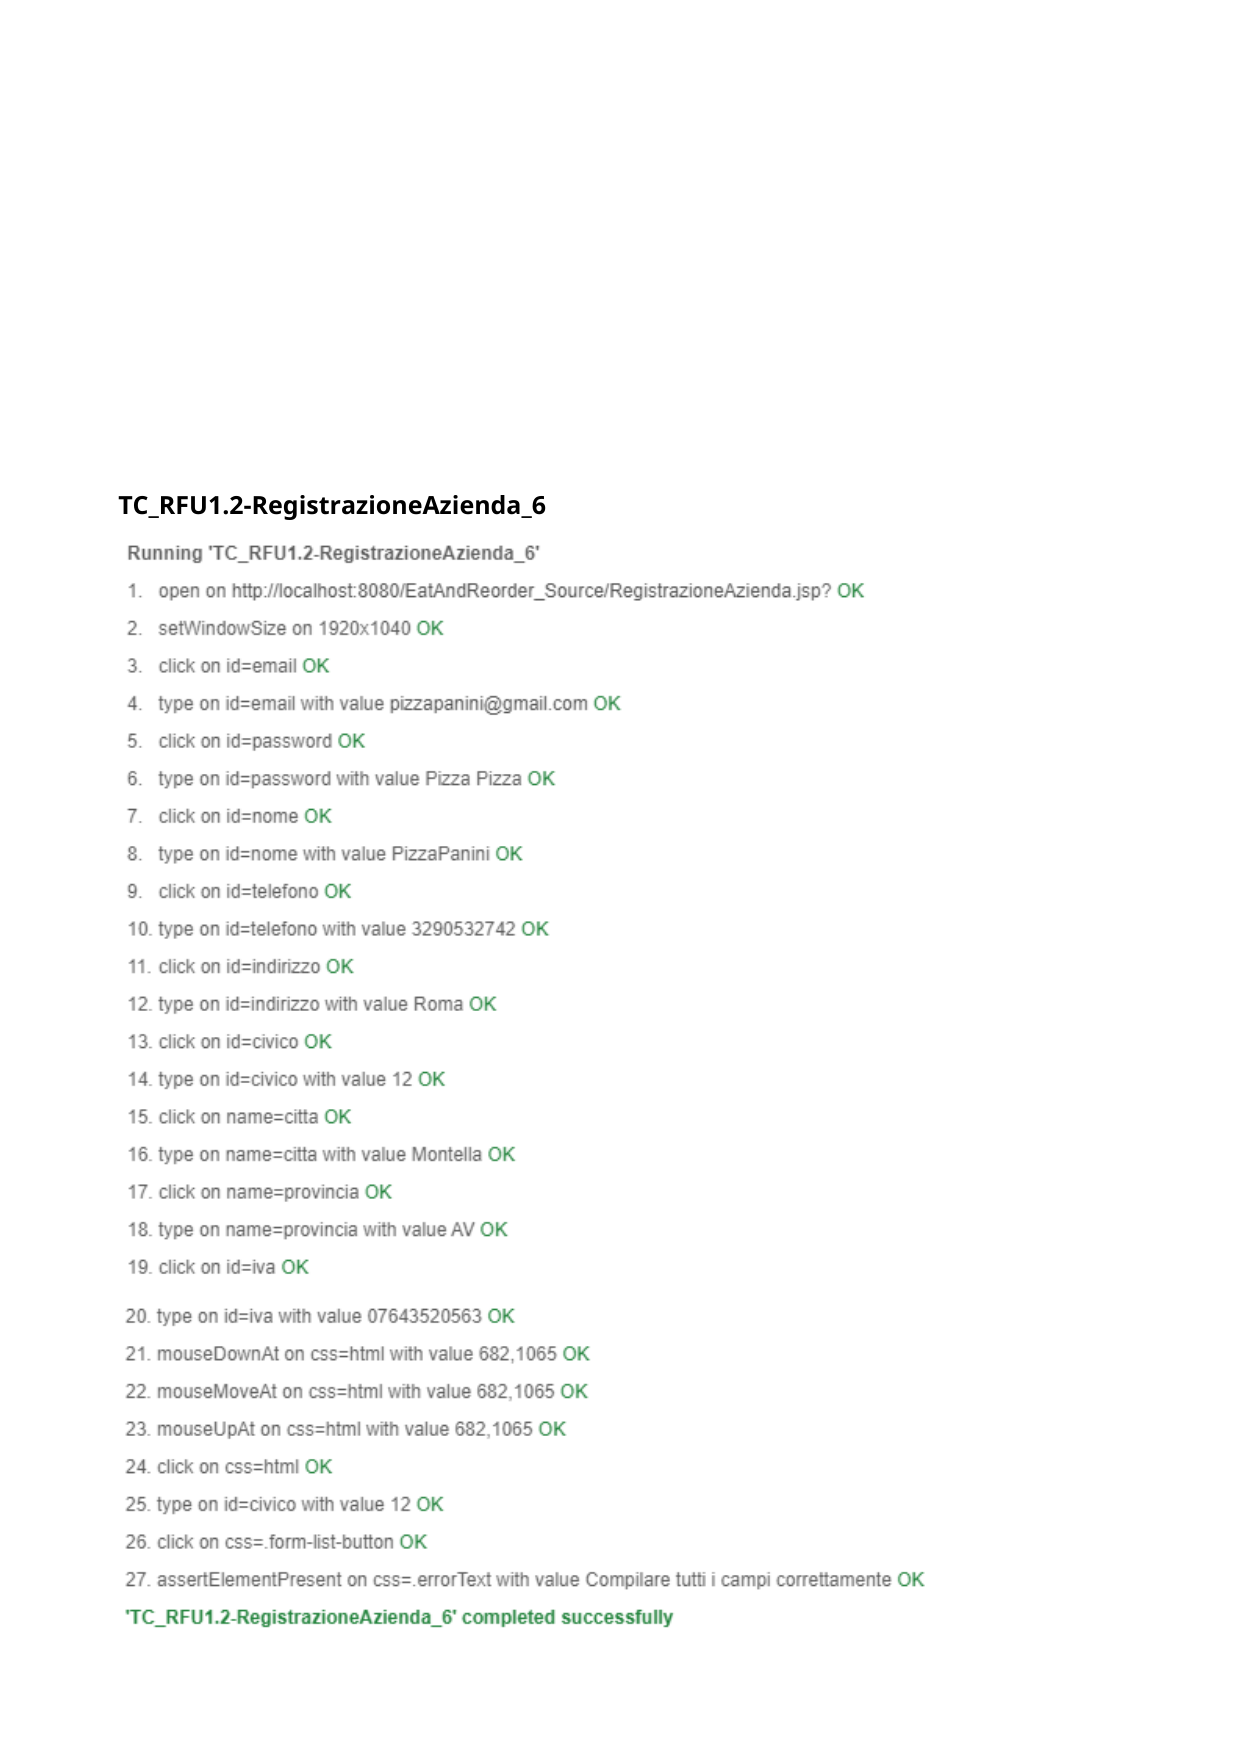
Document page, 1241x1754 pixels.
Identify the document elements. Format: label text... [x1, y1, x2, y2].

text TC_RFU1.2-RegistrazioneAzienda_6 [118, 487, 1122, 521]
picture [118, 1298, 939, 1632]
picture [118, 536, 889, 1285]
